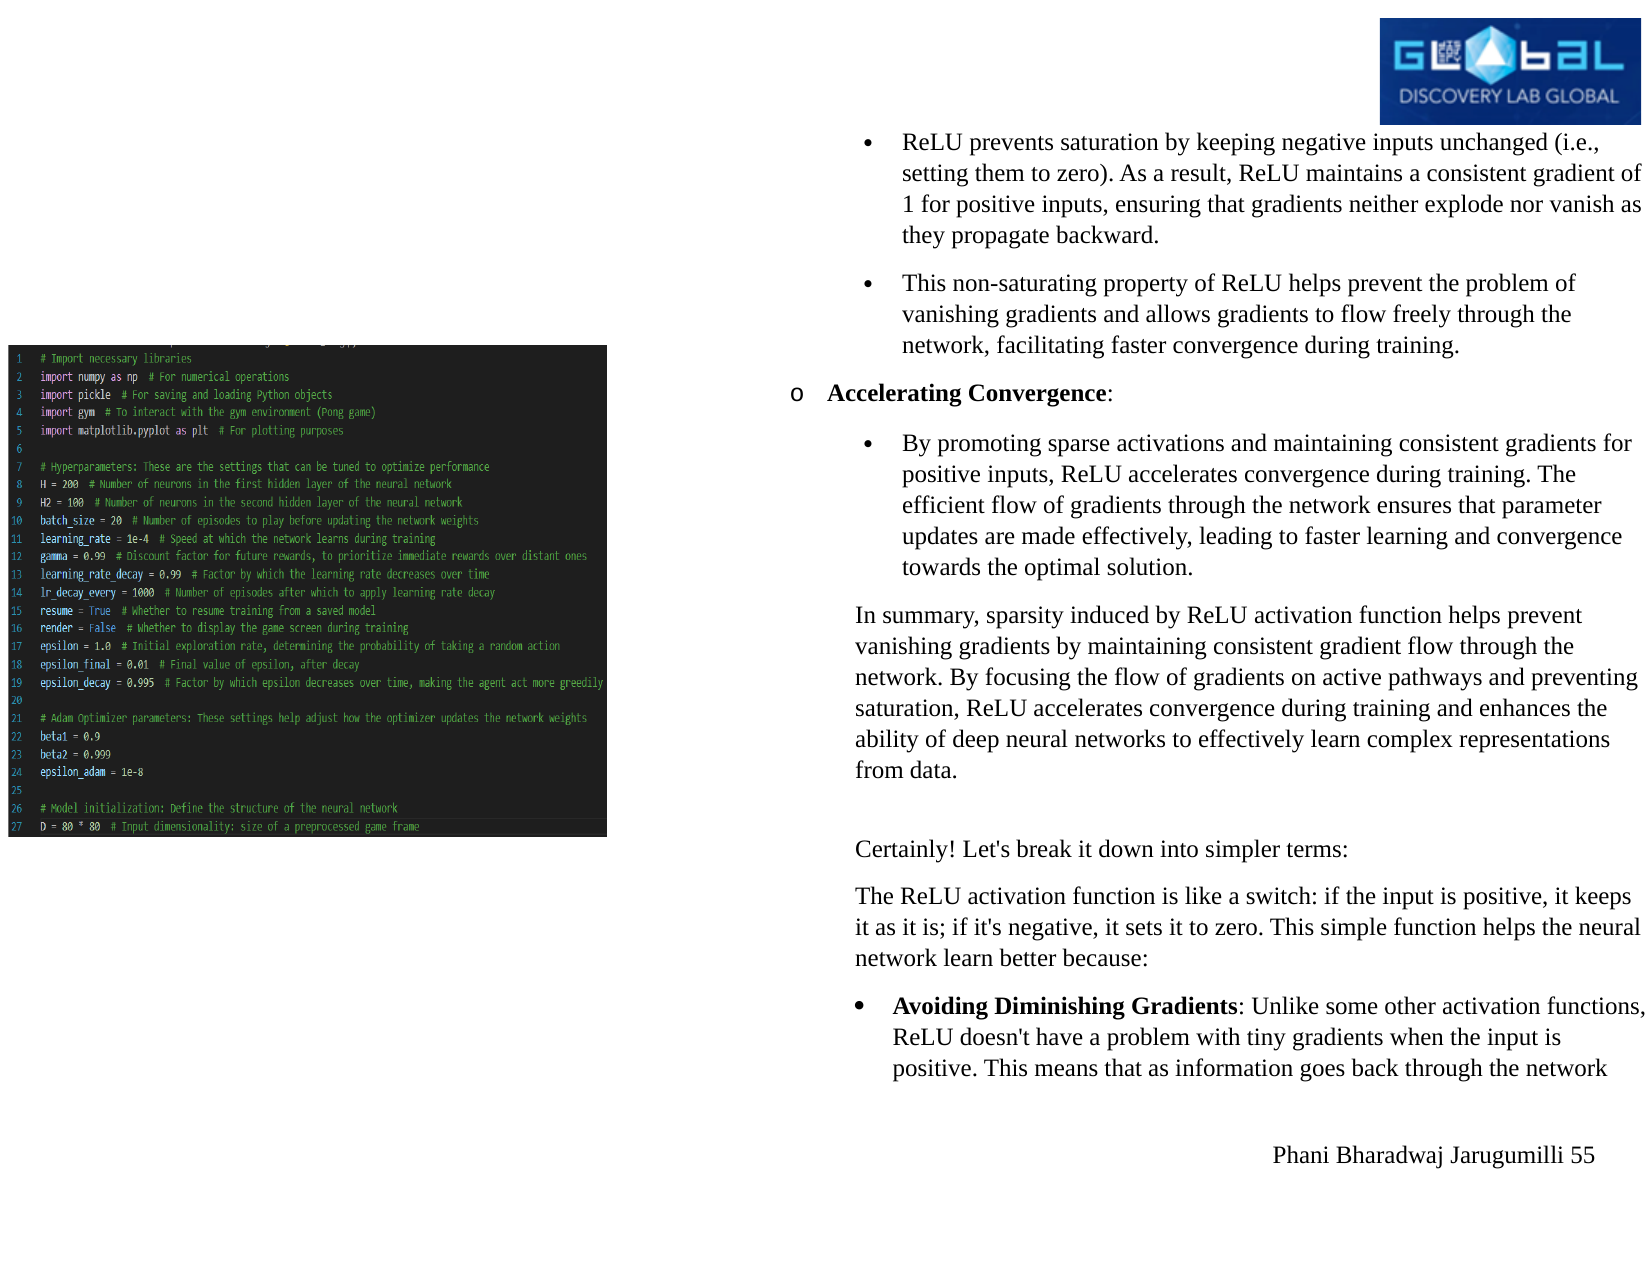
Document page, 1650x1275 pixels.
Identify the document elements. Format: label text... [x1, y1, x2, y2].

list ReLU prevents saturation by keeping negative inputs unchanged (i.e., setting them to zero). As a result, ReLU maintains a consistent gradient of 1 for positive inputs, ensuring that gradients neither explode nor vanish as they propagate backward. [864, 106, 1650, 249]
list Accelerating Convergence: [789, 378, 1650, 409]
list By promoting sparse activations and maintaining consistent gradients for positive inputs, ReLU accelerates convergence during training. The efficient flow of gradients through the network ensures that parameter updates are made effectively, leading to faster learning and convergence towards the optimal solution. [864, 428, 1650, 581]
picture [8, 345, 607, 837]
text The ReLU activation function is like a switch: if the input is positive, it keeps it as it is; if it's negative, it sets it to zero. This simple function helps the neural network learn better because: [855, 881, 1650, 972]
text In summary, sparsity induced by ReLU activation function helps prevent vanishing gradients by maintaining consistent gradient flow through the network. By focusing the flow of gradients on active pathways and preventing saturation, ReLU accelerates convergence during training and enhances the ability of deep neural networks to effectively learn complex representations from data. [855, 600, 1650, 784]
text Certainly! Let's break it down into simpler terms: [855, 803, 1650, 862]
picture [1379, 18, 1642, 106]
list This non-saturating property of ReLU helps prevent the problem of vanishing gradients and allows gradients to flow freely through the network, facilitating faster convergence during training. [864, 268, 1650, 359]
